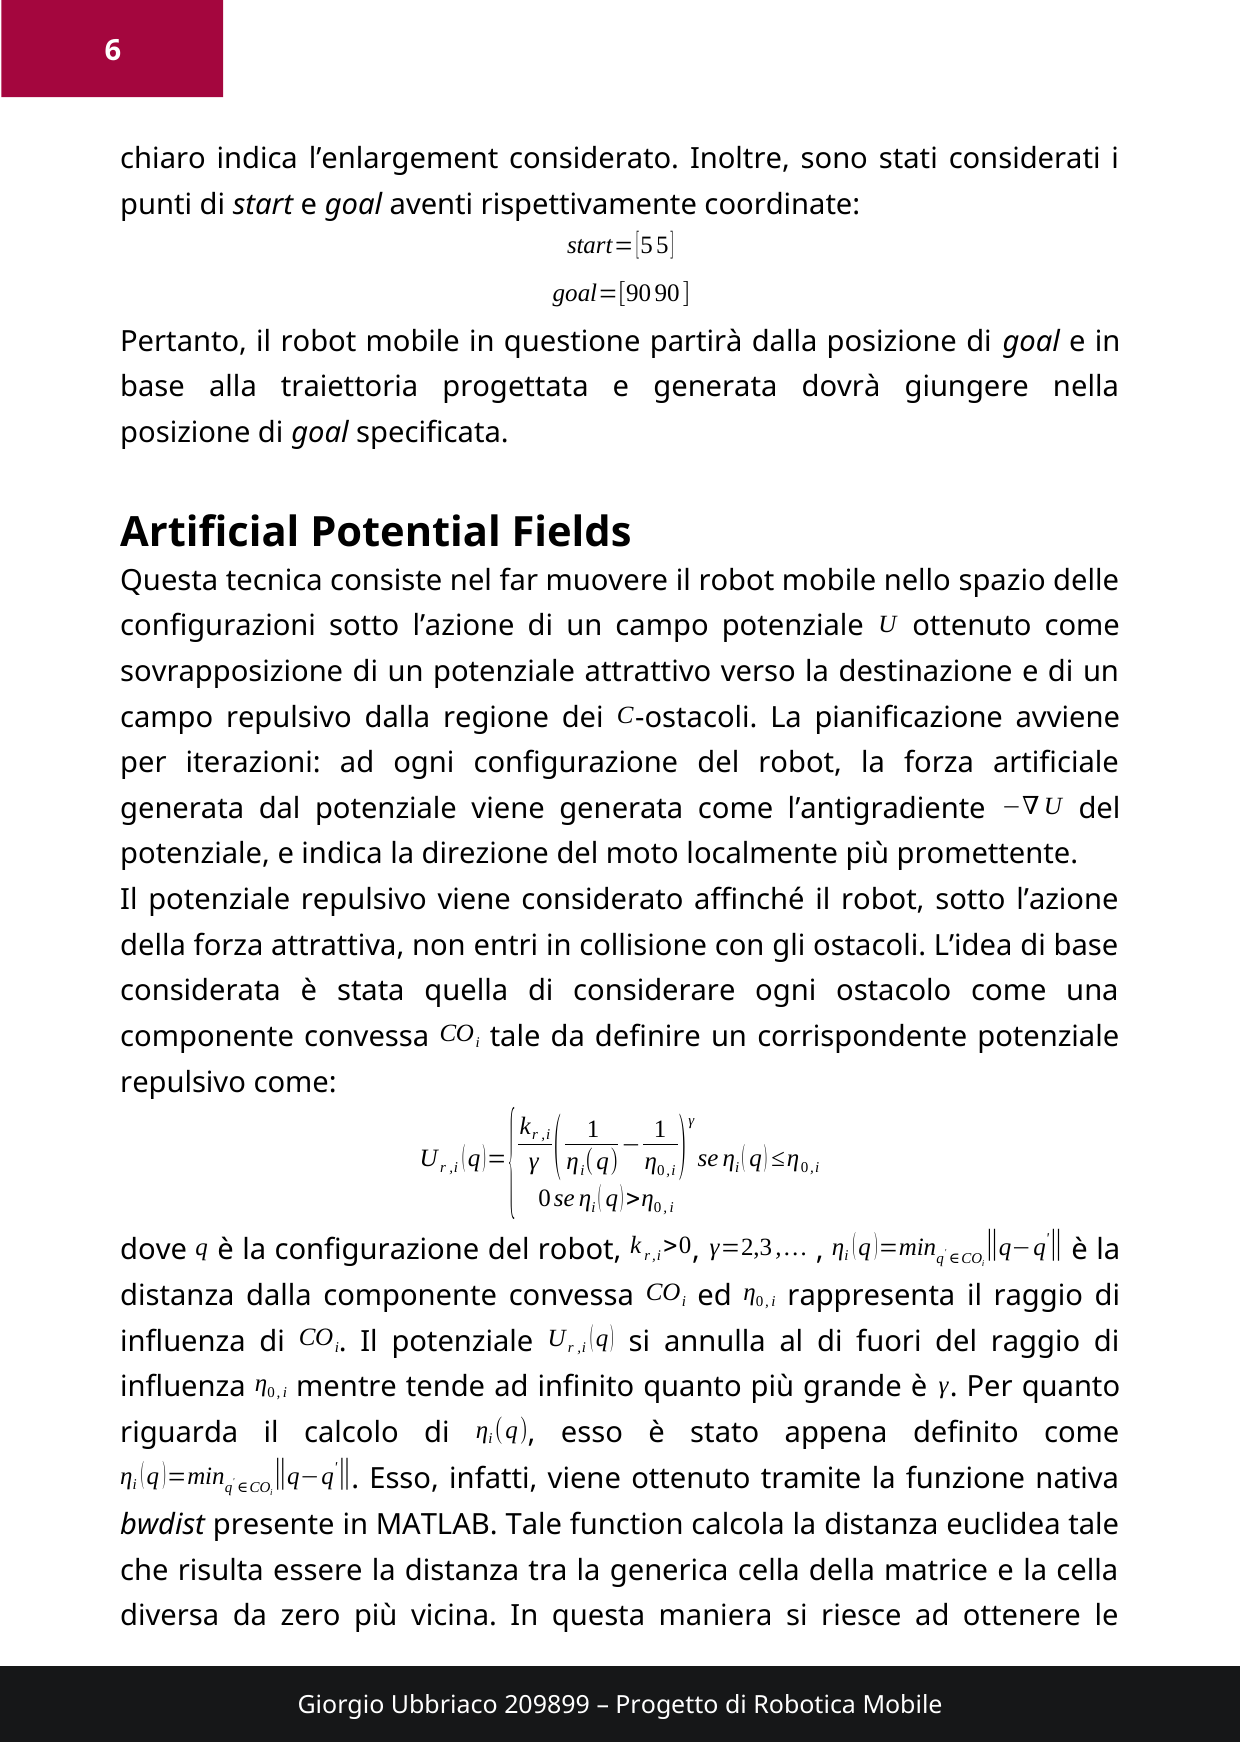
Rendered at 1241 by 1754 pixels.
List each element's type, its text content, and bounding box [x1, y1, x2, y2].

subtitle Artificial Potential Fields [120, 502, 1120, 559]
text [120, 1227, 1120, 1634]
text Questa tecnica consiste nel far muovere il robot mobile nello spazio delle configurazioni sotto l’azione di un campo potenziale ottenuto come sovrapposizione di un potenziale attrattivo verso la destinazione e di un campo repulsivo dalla regione dei -ostacoli. La pianificazione avviene per iterazioni: ad ogni configurazione del robot, la forza artificiale generata dal potenziale viene generata come l’antigradiente del potenziale, e indica la direzione del moto localmente più promettente. [120, 559, 1120, 872]
text Pertanto, il robot mobile in questione partirà dalla posizione di goal e in base alla traiettoria progettata e generata dovrà giungere nella posizione di goal specificata. [120, 320, 1120, 451]
text Il potenziale repulsivo viene considerato affinché il robot, sotto l’azione della forza attrattiva, non entri in collisione con gli ostacoli. L’idea di base considerata è stata quella di considerare ogni ostacolo come una componente convessa tale da definire un corrispondente potenziale repulsivo come: [120, 878, 1120, 1101]
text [120, 137, 1120, 223]
